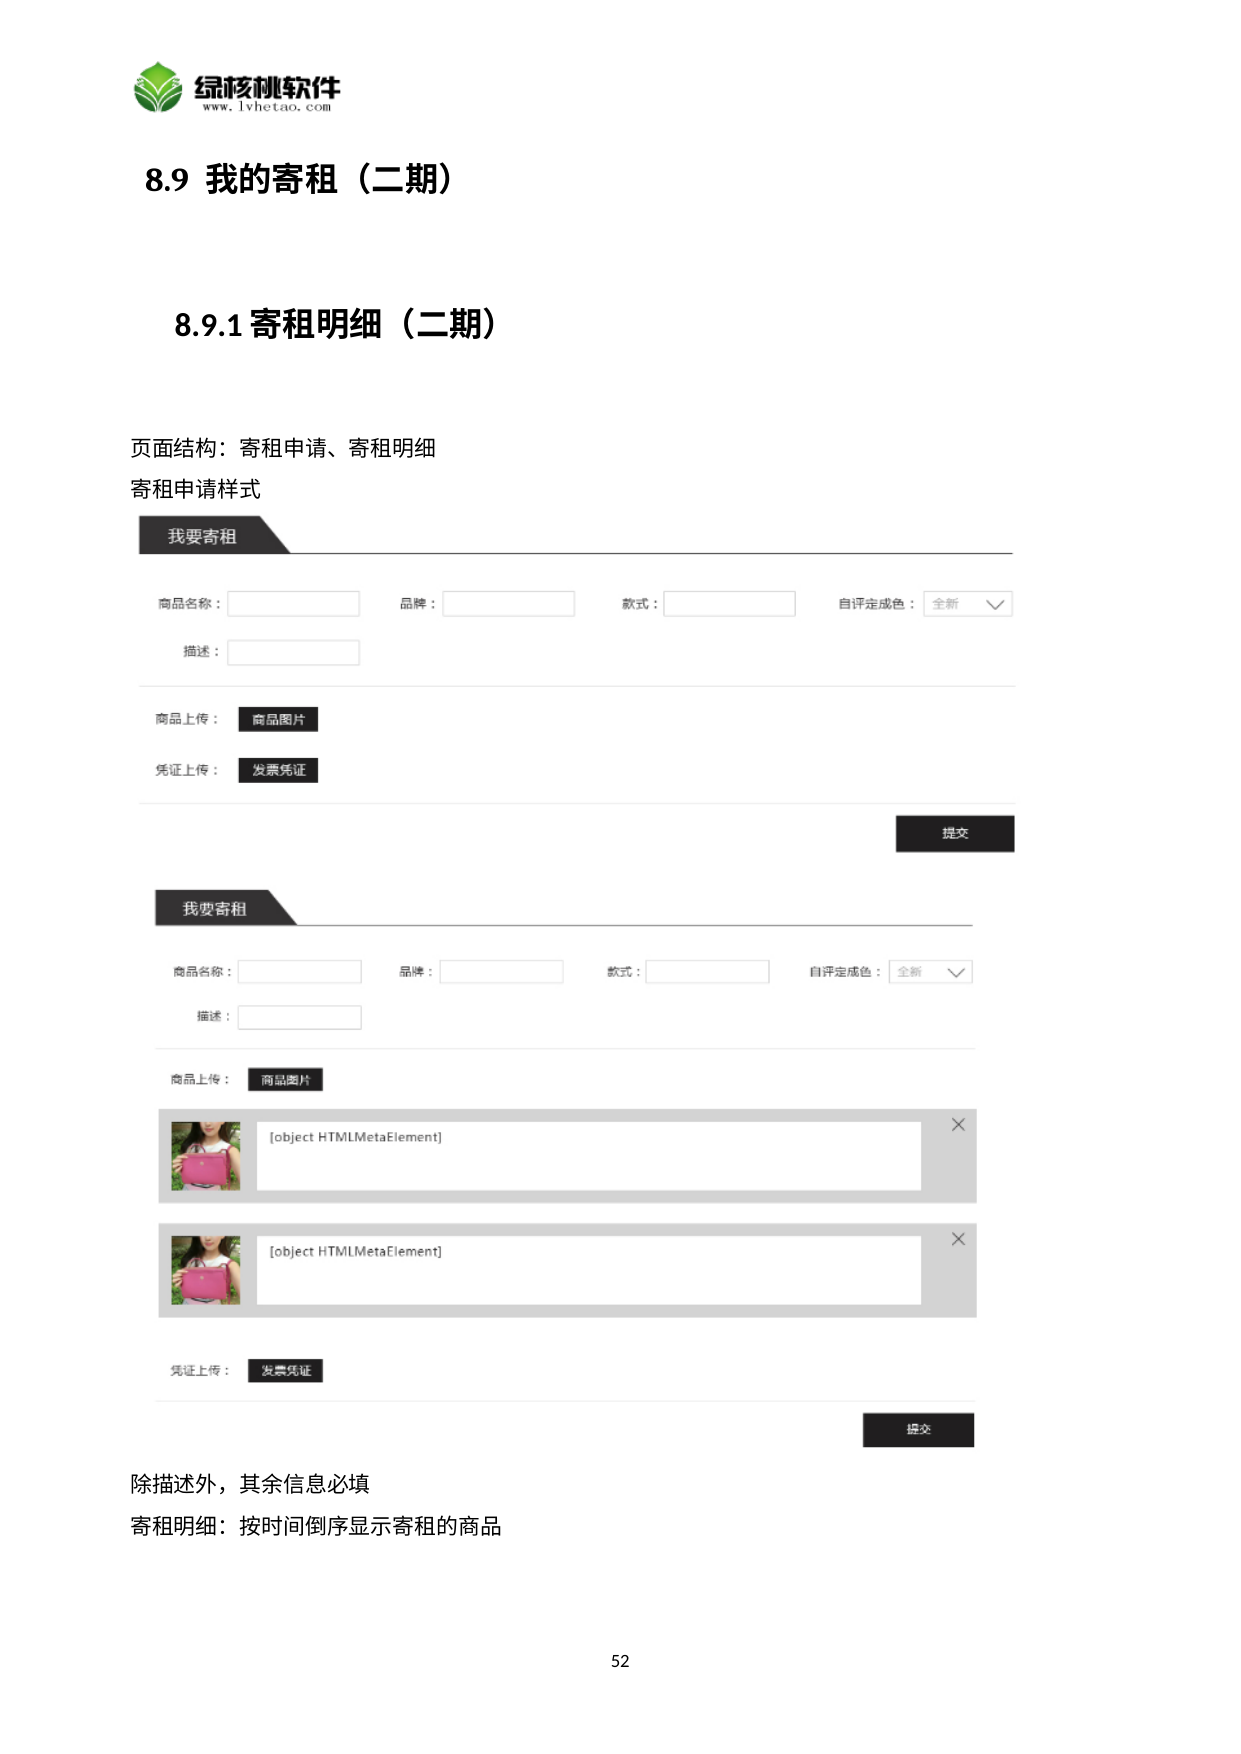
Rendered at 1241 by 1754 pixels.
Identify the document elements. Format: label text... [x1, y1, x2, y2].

subtitle 寄租明细（二期） [174, 281, 1110, 364]
text 除描述外，其余信息必填 [130, 1462, 1110, 1504]
subtitle 我的寄租（二期） [145, 136, 1110, 219]
text 寄租申请样式 [130, 467, 1110, 509]
text 寄租明细：按时间倒序显示寄租的商品 [130, 1504, 1110, 1545]
picture [129, 882, 1030, 1459]
text 页面结构：寄租申请、寄租明细 [130, 426, 1110, 467]
picture [129, 508, 1030, 873]
picture [129, 59, 346, 116]
